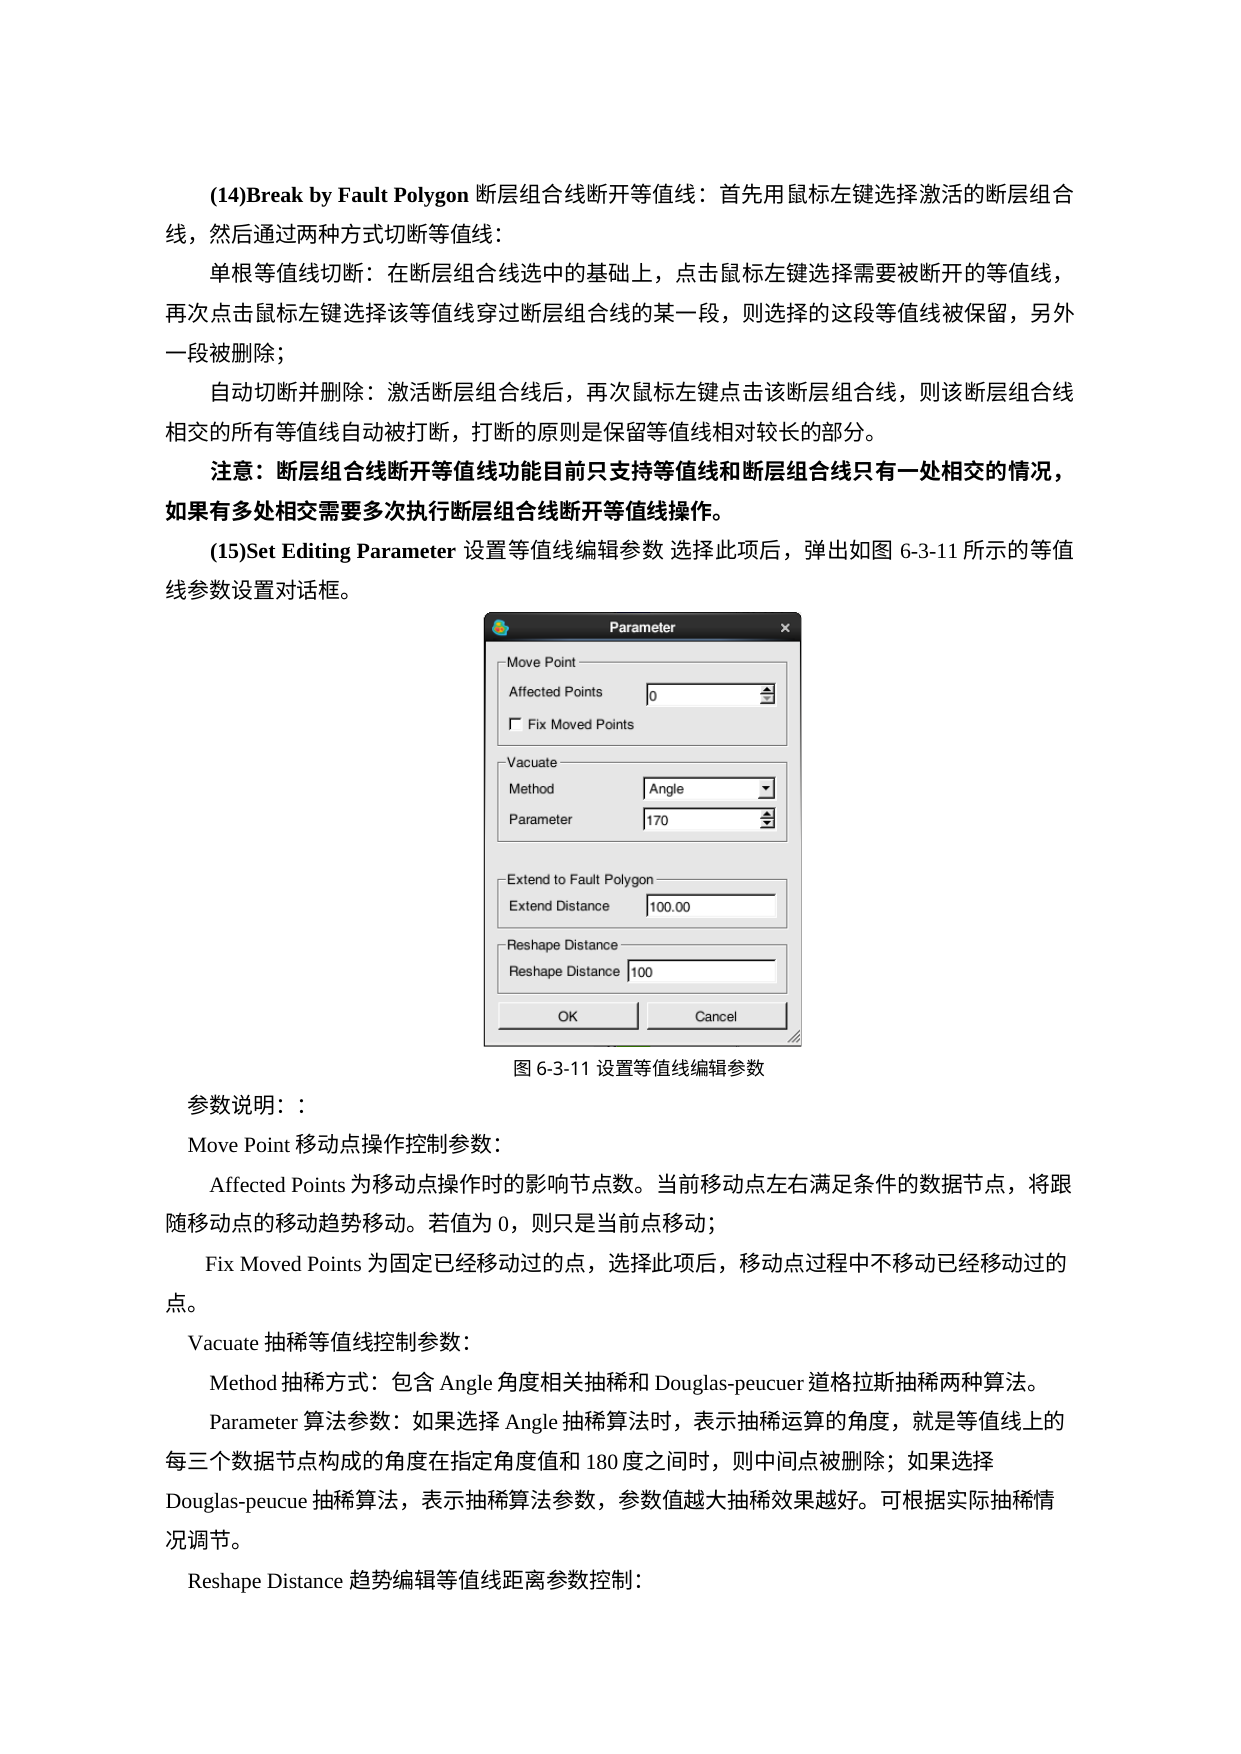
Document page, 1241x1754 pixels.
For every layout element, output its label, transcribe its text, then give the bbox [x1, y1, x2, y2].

text Parameter 算法参数：如果选择Angle抽稀算法时，表示抽稀运算的角度，就是等值线上的每三个数据节点构成的角度在指定角度值和180度之间时，则中间点被删除；如果选择Douglas-peucue抽稀算法，表示抽稀算法参数，参数值越大抽稀效果越好。可根据实际抽稀情况调节。 [165, 1404, 1075, 1555]
text Fix Moved Points 为固定已经移动过的点，选择此项后，移动点过程中不移动已经移动过的点。 [165, 1246, 1075, 1317]
text 参数说明：： [165, 1088, 1075, 1119]
text Affected Points为移动点操作时的影响节点数。当前移动点左右满足条件的数据节点，将跟随移动点的移动趋势移动。若值为0，则只是当前点移动； [165, 1167, 1075, 1238]
text Reshape Distance 趋势编辑等值线距离参数控制： [165, 1563, 1075, 1594]
text Move Point 移动点操作控制参数： [165, 1127, 1075, 1159]
text Vacuate 抽稀等值线控制参数： [165, 1325, 1075, 1357]
text (15)Set Editing Parameter 设置等值线编辑参数 选择此项后，弹出如图6-3-11所示的等值线参数设置对话框。 [165, 533, 1075, 605]
text (14)Break by Fault Polygon 断层组合线断开等值线：首先用鼠标左键选择激活的断层组合线，然后通过两种方式切断等值线： [165, 177, 1075, 248]
picture [482, 612, 802, 1047]
text Method抽稀方式：包含Angle角度相关抽稀和Douglas-peucuer道格拉斯抽稀两种算法。 [165, 1365, 1075, 1396]
text 图6-3-11 设置等值线编辑参数 [165, 1054, 1075, 1081]
text 单根等值线切断：在断层组合线选中的基础上，点击鼠标左键选择需要被断开的等值线，再次点击鼠标左键选择该等值线穿过断层组合线的某一段，则选择的这段等值线被保留，另外一段被删除； [165, 256, 1075, 367]
text 自动切断并删除：激活断层组合线后，再次鼠标左键点击该断层组合线，则该断层组合线相交的所有等值线自动被打断，打断的原则是保留等值线相对较长的部分。 [165, 375, 1075, 446]
text 注意：断层组合线断开等值线功能目前只支持等值线和断层组合线只有一处相交的情况，如果有多处相交需要多次执行断层组合线断开等值线操作。 [165, 454, 1075, 526]
